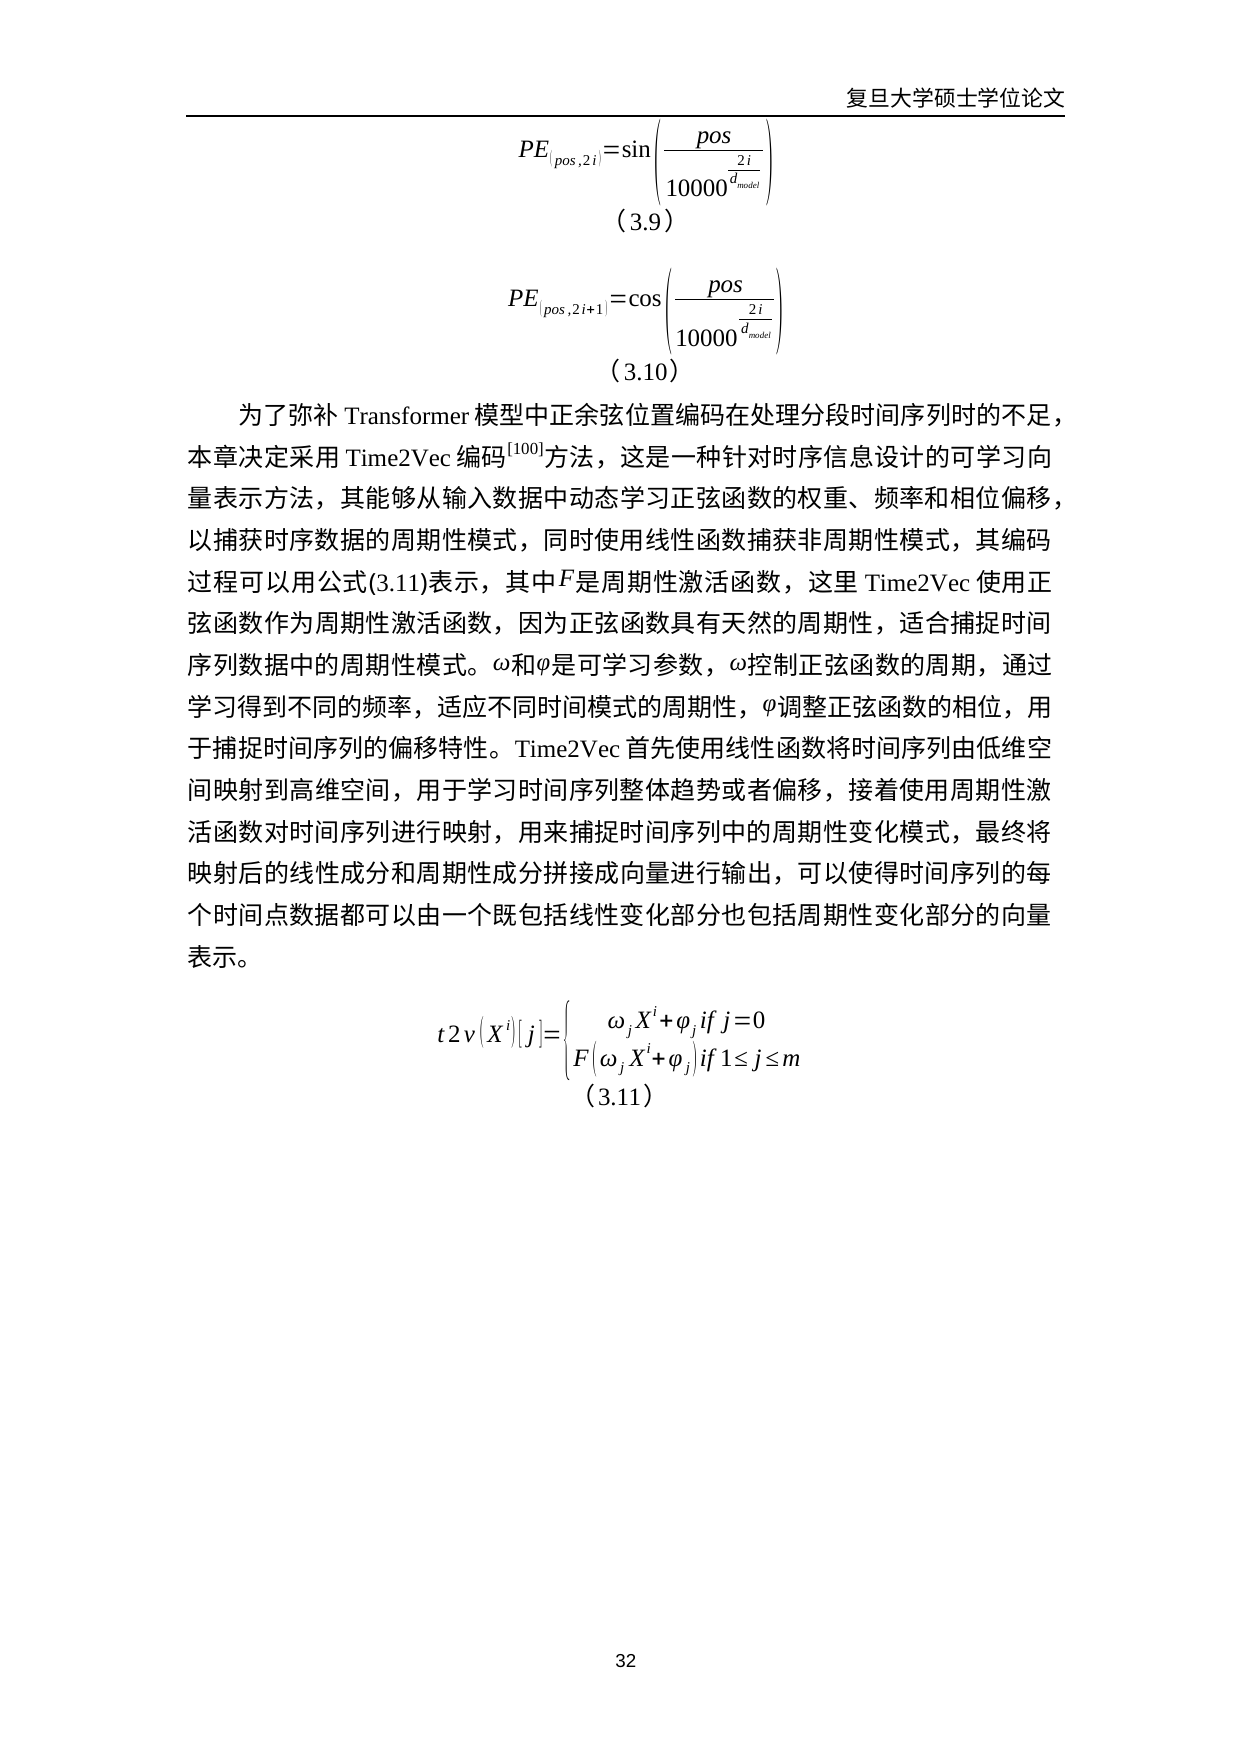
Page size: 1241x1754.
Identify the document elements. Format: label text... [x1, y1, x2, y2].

text 为了弥补Transformer模型中正余弦位置编码在处理分段时间序列时的不足，本章决定采用Time2Vec编码[100]方法，这是一种针对时序信息设计的可学习向量表示方法，其能够从输入数据中动态学习正弦函数的权重、频率和相位偏移，以捕获时序数据的周期性模式，同时使用线性函数捕获非周期性模式，其编码过程可以用公式(3.11)表示，其中是周期性激活函数，这里Time2Vec使用正弦函数作为周期性激活函数，因为正弦函数具有天然的周期性，适合捕捉时间序列数据中的周期性模式。和是可学习参数，控制正弦函数的周期，通过学习得到不同的频率，适应不同时间模式的周期性，调整正弦函数的相位，用于捕捉时间序列的偏移特性。Time2Vec首先使用线性函数将时间序列由低维空间映射到高维空间，用于学习时间序列整体趋势或者偏移，接着使用周期性激活函数对时间序列进行映射，用来捕捉时间序列中的周期性变化模式，最终将映射后的线性成分和周期性成分拼接成向量进行输出，可以使得时间序列的每个时间点数据都可以由一个既包括线性变化部分也包括周期性变化部分的向量表示。 [188, 391, 1053, 974]
